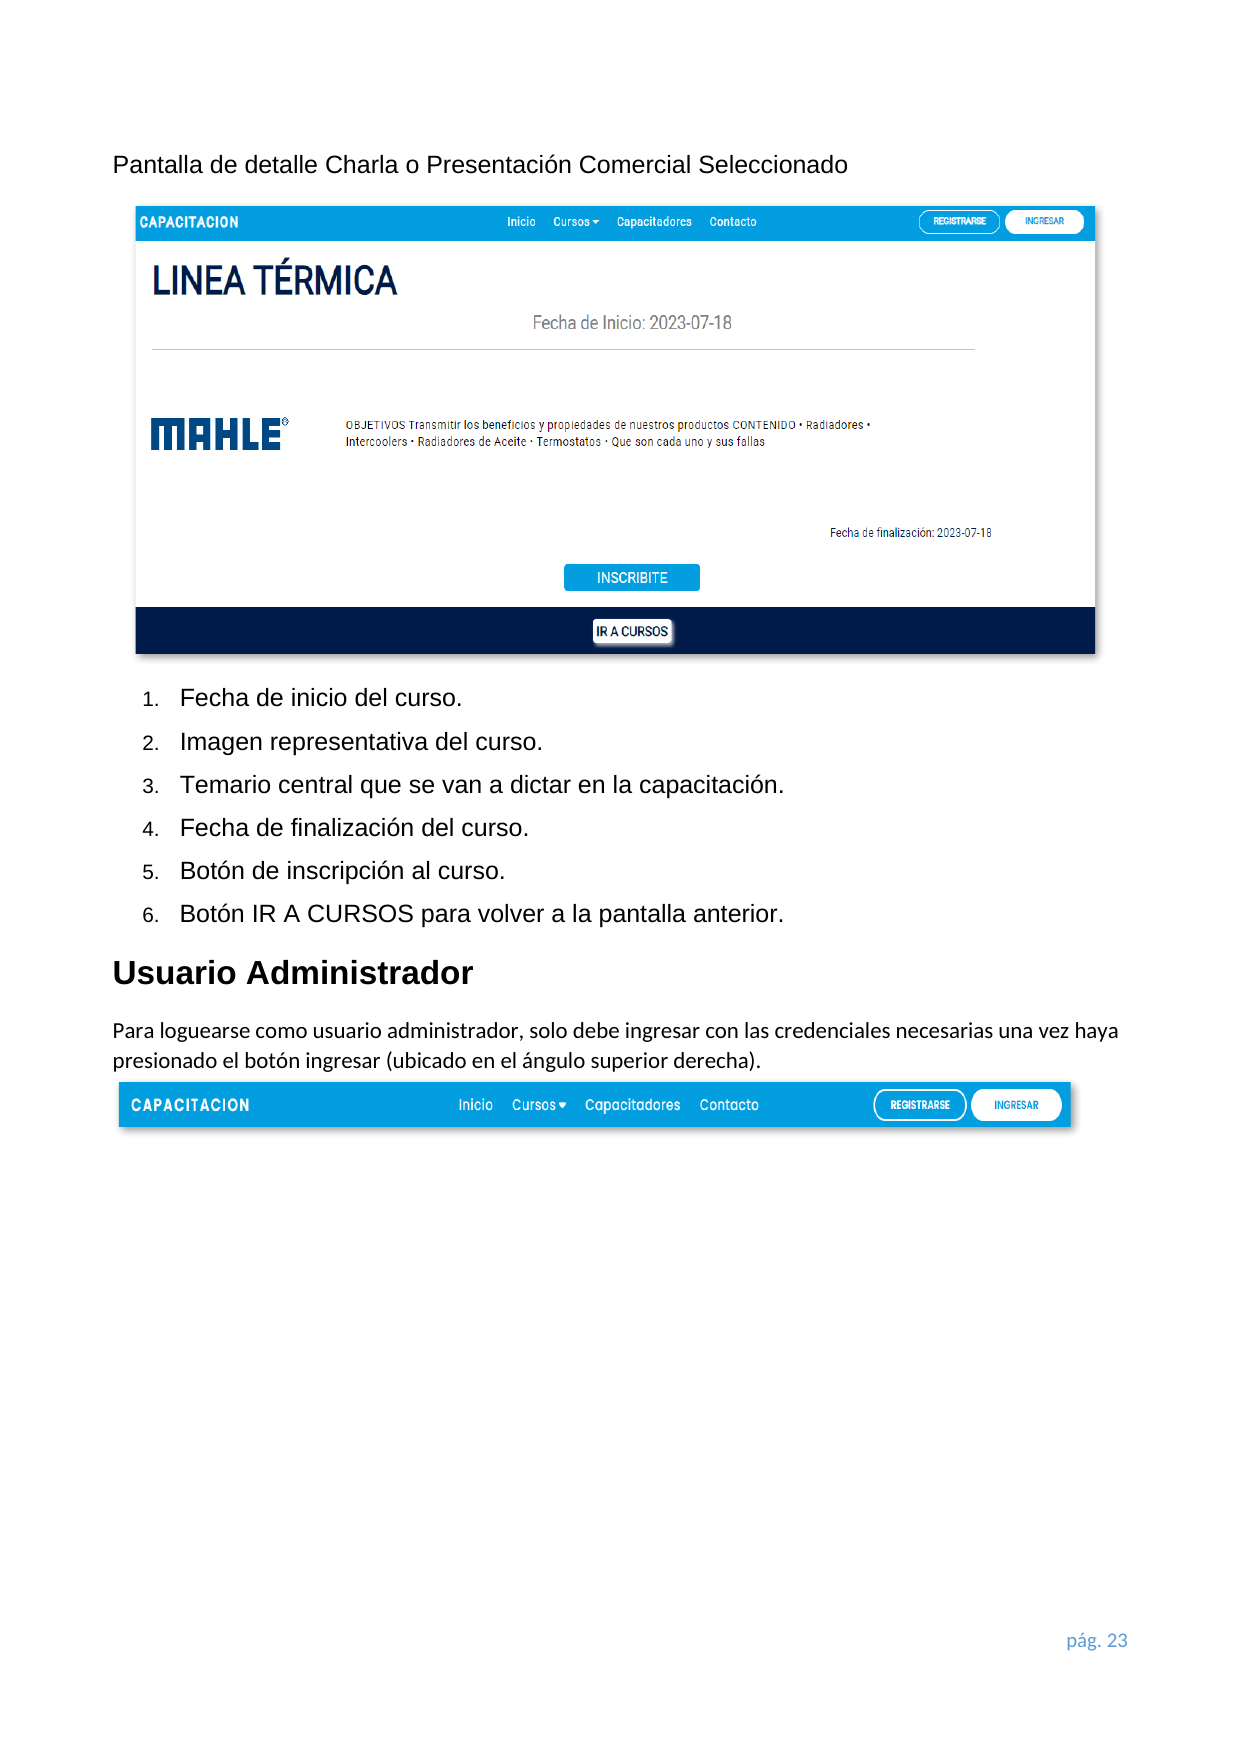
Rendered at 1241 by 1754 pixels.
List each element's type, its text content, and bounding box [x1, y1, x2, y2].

picture [159, 217, 165, 226]
list Imagen representativa del curso. [142, 727, 1128, 755]
picture [166, 1100, 171, 1108]
subtitle Usuario Administrador [112, 953, 1128, 991]
list Botón IR A CURSOS para volver a la pantalla anterior. [142, 899, 1128, 928]
picture [962, 218, 983, 224]
picture [241, 1099, 248, 1110]
picture [207, 217, 213, 227]
picture [135, 242, 1096, 654]
picture [192, 1099, 197, 1110]
list Fecha de inicio del curso. [142, 683, 1128, 712]
list Fecha de finalización del curso. [142, 813, 1128, 842]
text Para loguearse como usuario administrador, solo debe ingresar con las credenciales necesarias una vez haya presionado el botón ingresar (ubicado en el ángulo superior derecha). [112, 1016, 1128, 1074]
list Temario central que se van a dictar en la capacitación. [142, 770, 1128, 798]
picture [601, 1102, 606, 1113]
picture [892, 1101, 898, 1108]
picture [972, 1090, 1061, 1120]
picture [1006, 211, 1083, 233]
picture [145, 1099, 150, 1108]
picture [167, 217, 173, 227]
picture [175, 1099, 180, 1108]
list Botón de inscripción al curso. [142, 856, 1128, 885]
picture [186, 217, 196, 227]
picture [948, 218, 959, 224]
picture [197, 217, 204, 227]
picture [231, 217, 237, 227]
subtitle Pantalla de detalle Charla o Presentación Comercial Seleccionado [112, 150, 1128, 179]
picture [151, 218, 156, 226]
picture [155, 1099, 159, 1110]
